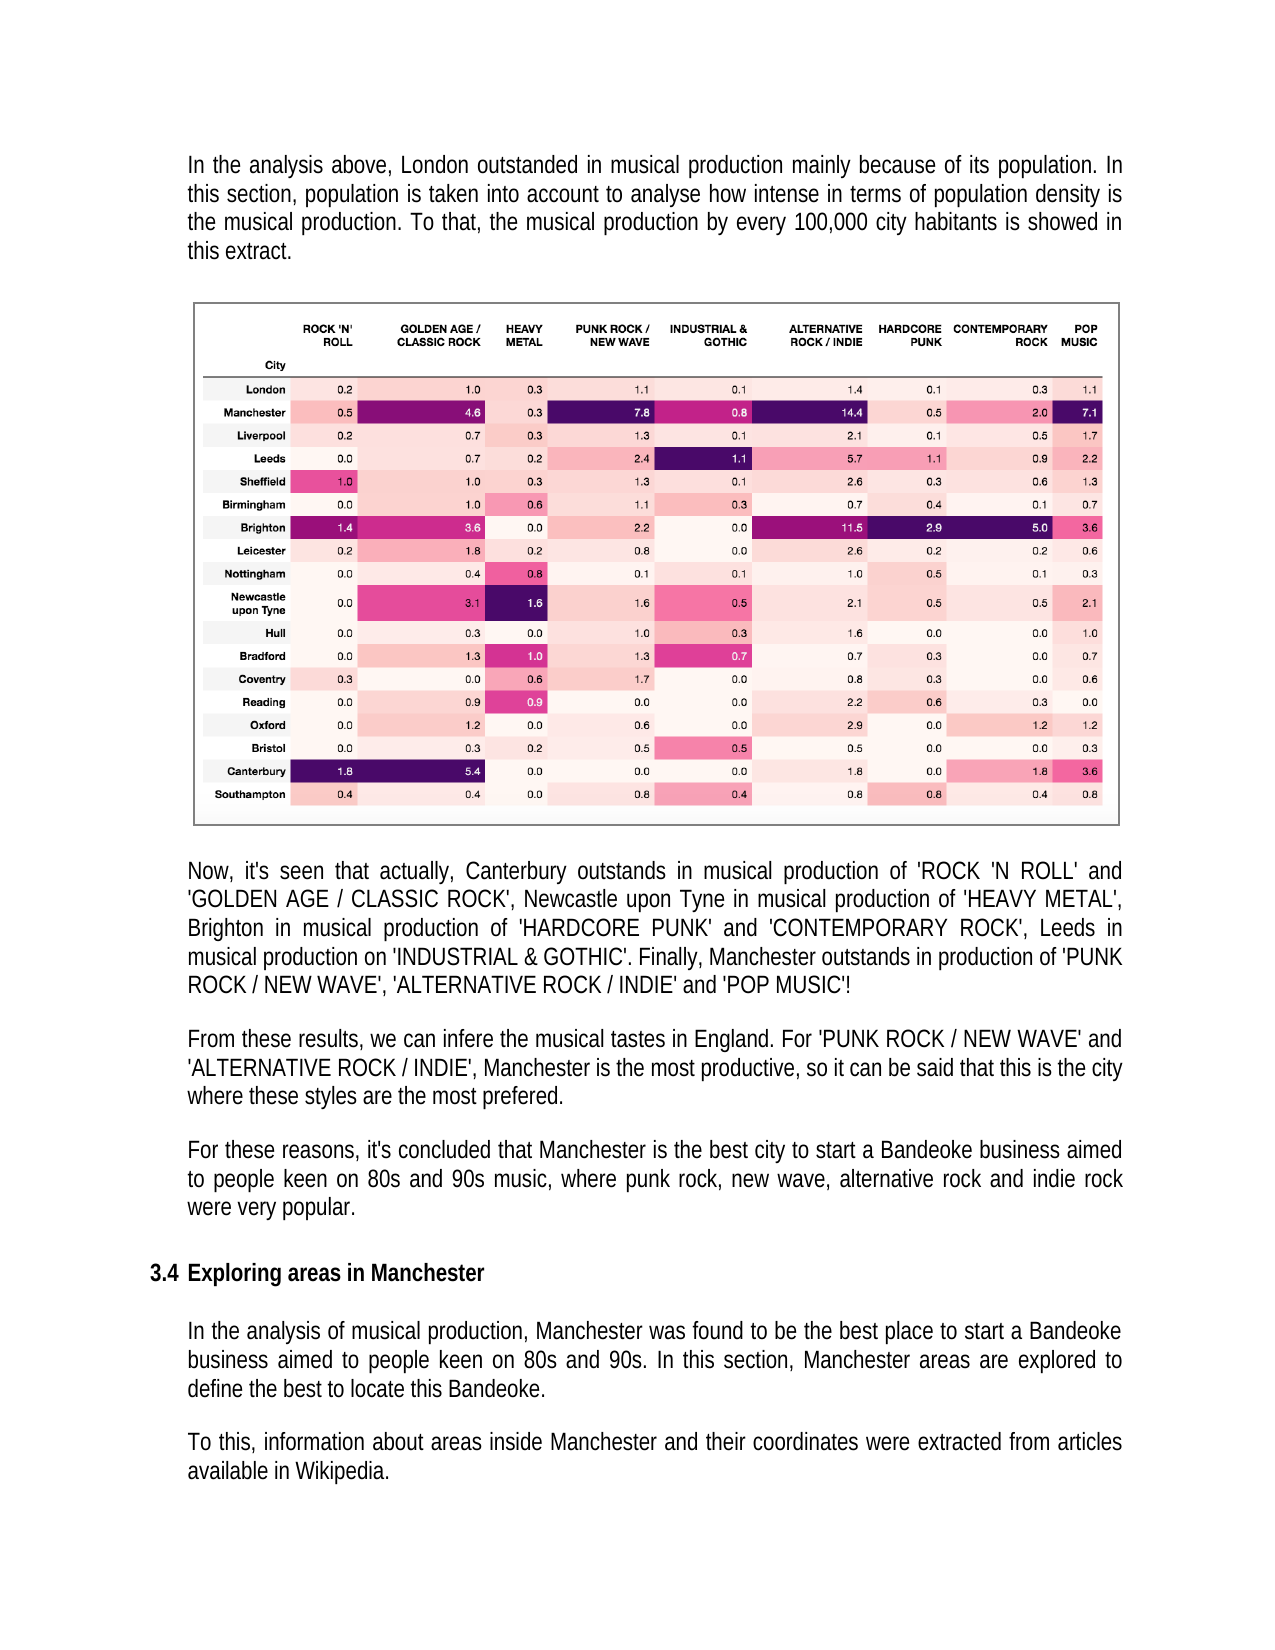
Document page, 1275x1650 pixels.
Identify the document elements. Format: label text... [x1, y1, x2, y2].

text In the analysis of musical production, Manchester was found to be the best place to start a Bandeoke business aimed to people keen on 80s and 90s. In this section, Manchester areas are explored to define the best to locate this Bandeoke. [187, 1316, 1125, 1402]
text In the analysis above, London outstanded in musical production mainly because of its population. In this section, population is taken into account to analyse how intense in terms of population density is the musical production. To that, the musical production by every 100,000 city habitants is showed in this extract. [187, 150, 1125, 264]
text To this, information about areas inside Manchester and their coordinates were extracted from articles available in Wikipedia. [187, 1427, 1125, 1484]
text Now, it's seen that actually, Canterbury outstands in musical production of 'ROCK 'N ROLL' and 'GOLDEN AGE / CLASSIC ROCK', Newcastle upon Tyne in musical production of 'HEAVY METAL', Brighton in musical production of 'HARDCORE PUNK' and 'CONTEMPORARY ROCK', Leeds in musical production on 'INDUSTRIAL & GOTHIC'. Finally, Manchester outstands in production of 'PUNK ROCK / NEW WAVE', 'ALTERNATIVE ROCK / INDIE' and 'POP MUSIC'! [187, 856, 1125, 999]
text For these reasons, it's concluded that Manchester is the best city to start a Bandeoke business aimed to people keen on 80s and 90s music, where punk rock, new wave, alternative rock and indie rock were very popular. [187, 1135, 1125, 1221]
list Exploring areas in Manchester [150, 1258, 1125, 1287]
picture [195, 304, 1118, 824]
text From these results, we can infere the musical tastes in England. For 'PUNK ROCK / NEW WAVE' and 'ALTERNATIVE ROCK / INDIE', Manchester is the most productive, so it can be said that this is the city where these styles are the most prefered. [187, 1024, 1125, 1110]
